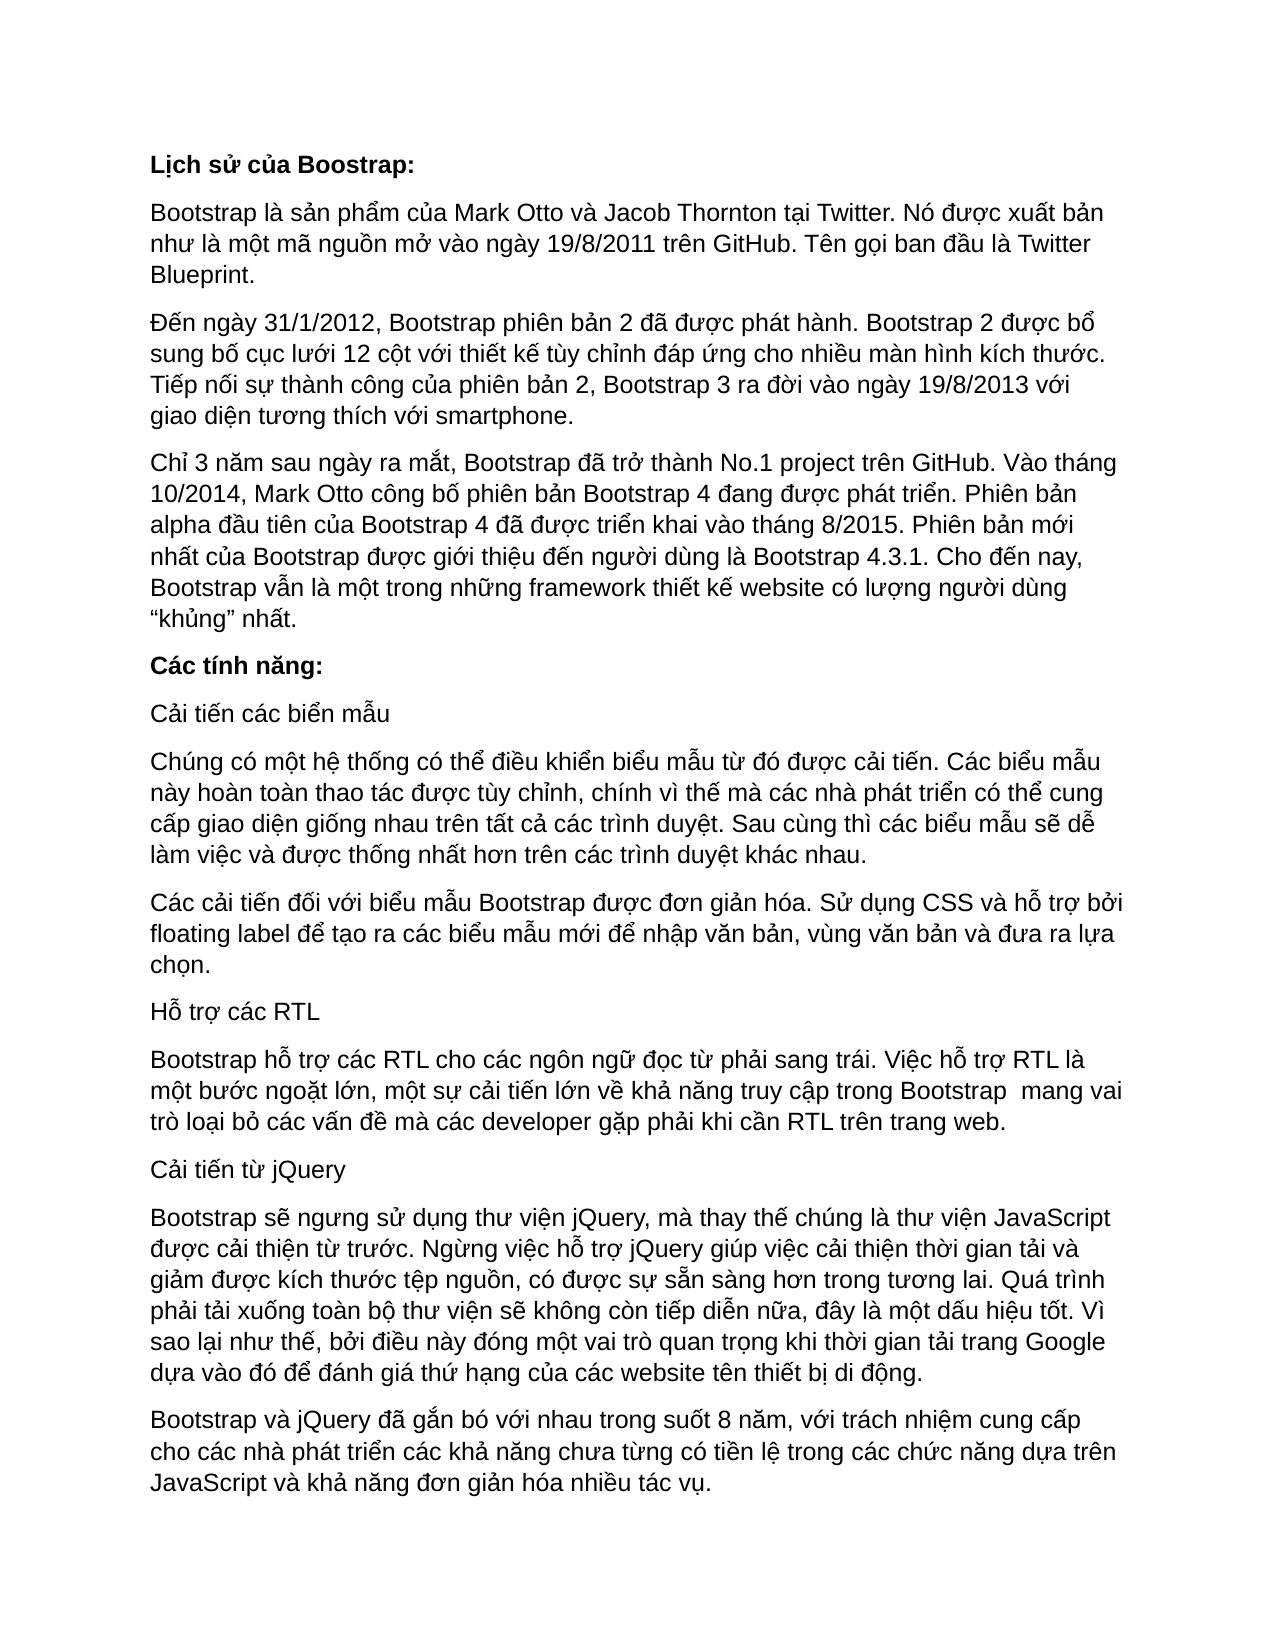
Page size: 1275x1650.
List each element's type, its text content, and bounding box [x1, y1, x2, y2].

text Các cải tiến đối với biểu mẫu Bootstrap được đơn giản hóa. Sử dụng CSS và hỗ trợ bởi floating label để tạo ra các biểu mẫu mới để nhập văn bản, vùng văn bản và đưa ra lựa chọn. [150, 887, 1125, 978]
text Chỉ 3 năm sau ngày ra mắt, Bootstrap đã trở thành No.1 project trên GitHub. Vào tháng 10/2014, Mark Otto công bố phiên bản Bootstrap 4 đang được phát triển. Phiên bản alpha đầu tiên của Bootstrap 4 đã được triển khai vào tháng 8/2015. Phiên bản mới nhất của Bootstrap được giới thiệu đến người dùng là Bootstrap 4.3.1. Cho đến nay, Bootstrap vẫn là một trong những framework thiết kế website có lượng người dùng “khủng” nhất. [150, 448, 1125, 632]
text Bootstrap và jQuery đã gắn bó với nhau trong suốt 8 năm, với trách nhiệm cung cấp cho các nhà phát triển các khả năng chưa từng có tiền lệ trong các chức năng dựa trên JavaScript và khả năng đơn giản hóa nhiều tác vụ. [150, 1405, 1125, 1496]
text Cải tiến các biển mẫu [150, 699, 1125, 728]
text Bootstrap sẽ ngưng sử dụng thư viện jQuery, mà thay thế chúng là thư viện JavaScript được cải thiện từ trước. Ngừng việc hỗ trợ jQuery giúp việc cải thiện thời gian tải và giảm được kích thước tệp nguồn, có được sự sẵn sàng hơn trong tương lai. Quá trình phải tải xuống toàn bộ thư viện sẽ không còn tiếp diễn nữa, đây là một dấu hiệu tốt. Vì sao lại như thế, bởi điều này đóng một vai trò quan trọng khi thời gian tải trang Google dựa vào đó để đánh giá thứ hạng của các website tên thiết bị di động. [150, 1202, 1125, 1386]
text Đến ngày 31/1/2012, Bootstrap phiên bản 2 đã được phát hành. Bootstrap 2 được bổ sung bố cục lưới 12 cột với thiết kế tùy chỉnh đáp ứng cho nhiều màn hình kích thước. Tiếp nối sự thành công của phiên bản 2, Bootstrap 3 ra đời vào ngày 19/8/2013 với giao diện tương thích với smartphone. [150, 307, 1125, 429]
text Các tính năng: [150, 651, 1125, 680]
text Bootstrap là sản phẩm của Mark Otto và Jacob Thornton tại Twitter. Nó được xuất bản như là một mã nguồn mở vào ngày 19/8/2011 trên GitHub. Tên gọi ban đầu là Twitter Blueprint. [150, 198, 1125, 288]
text Cải tiến từ jQuery [150, 1155, 1125, 1183]
text Bootstrap hỗ trợ các RTL cho các ngôn ngữ đọc từ phải sang trái. Việc hỗ trợ RTL là một bước ngoặt lớn, một sự cải tiến lớn về khả năng truy cập trong Bootstrap mang vai trò loại bỏ các vấn đề mà các developer gặp phải khi cần RTL trên trang web. [150, 1045, 1125, 1136]
text Chúng có một hệ thống có thể điều khiển biểu mẫu từ đó được cải tiến. Các biểu mẫu này hoàn toàn thao tác được tùy chỉnh, chính vì thế mà các nhà phát triển có thể cung cấp giao diện giống nhau trên tất cả các trình duyệt. Sau cùng thì các biểu mẫu sẽ dễ làm việc và được thống nhất hơn trên các trình duyệt khác nhau. [150, 747, 1125, 868]
text Hỗ trợ các RTL [150, 997, 1125, 1026]
text Lịch sử của Boostrap: [150, 150, 1125, 179]
